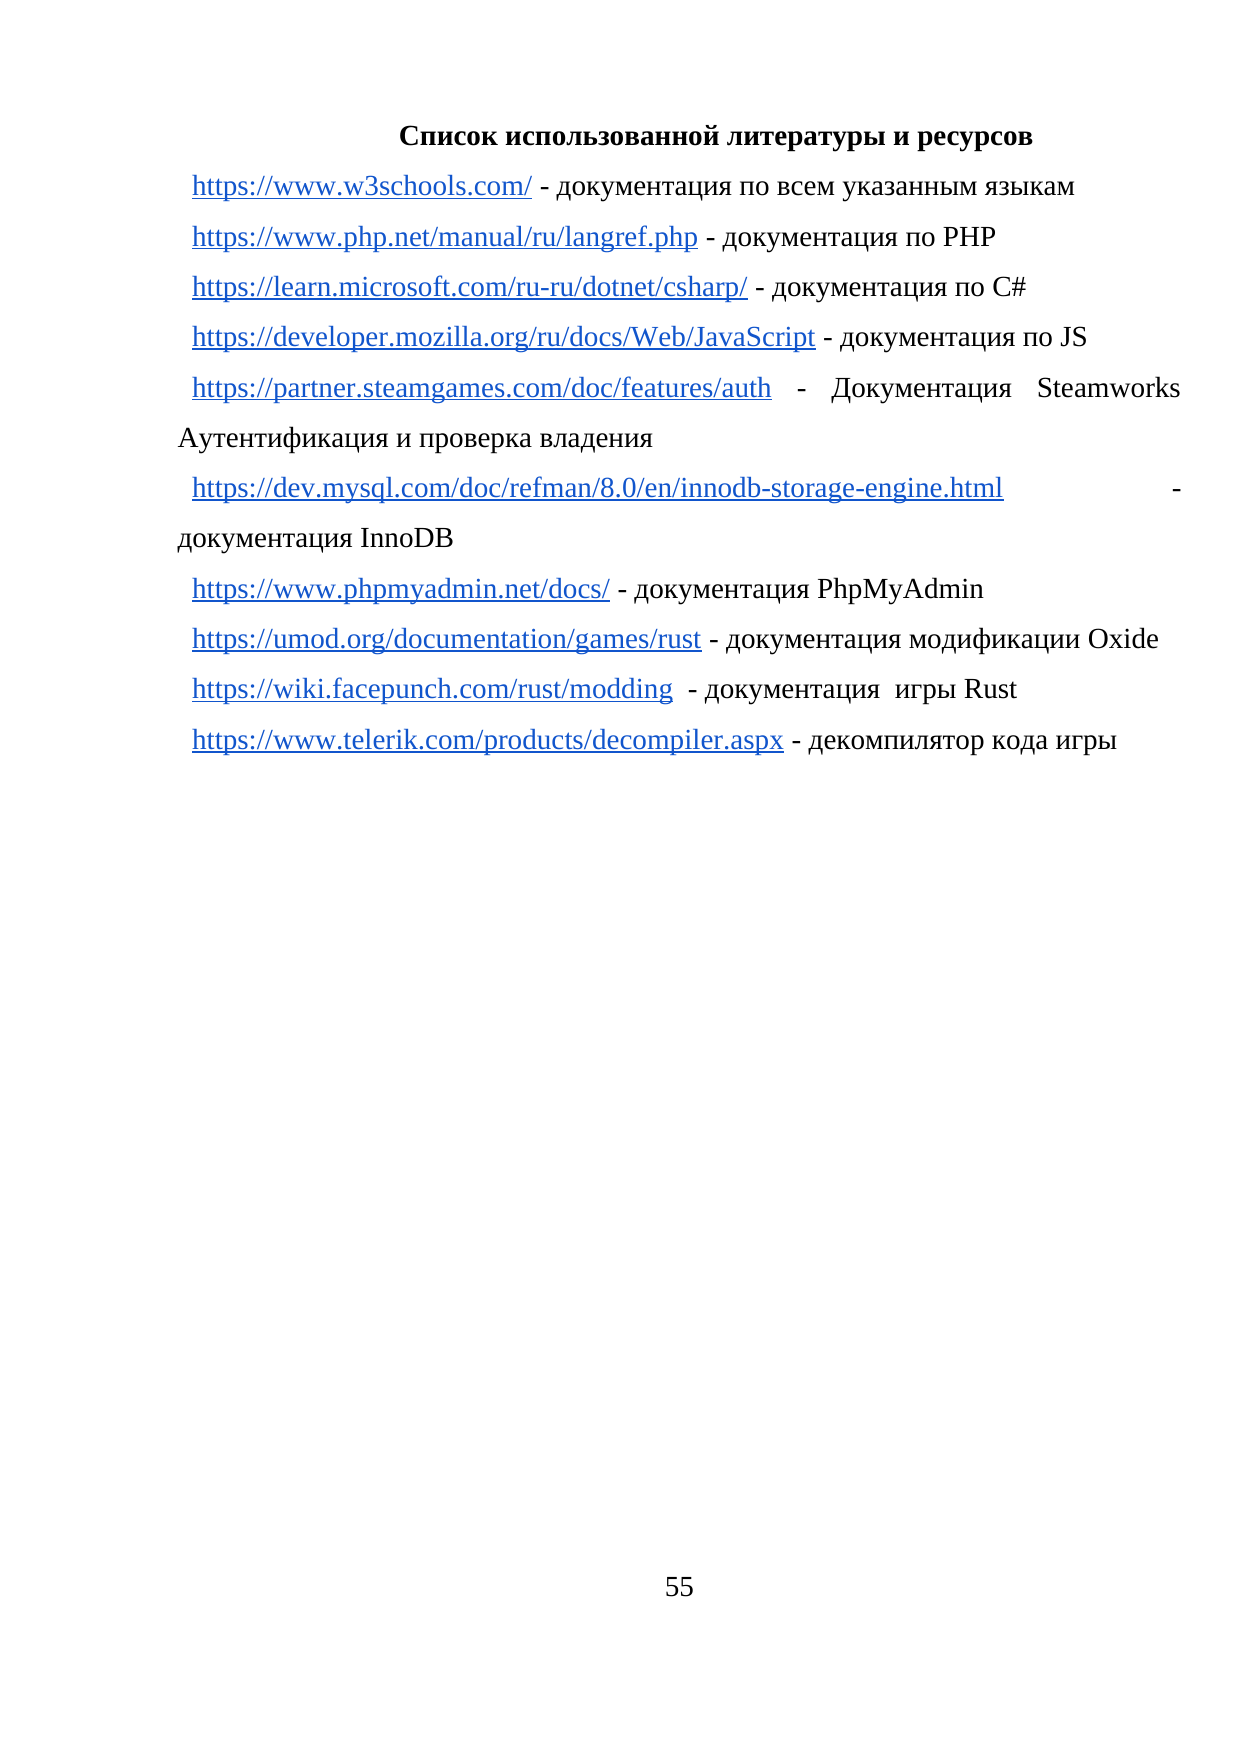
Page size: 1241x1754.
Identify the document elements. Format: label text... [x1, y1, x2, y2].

text https://www.w3schools.com/ - документация по всем указанным языкам [177, 168, 1181, 202]
text https://learn.microsoft.com/ru-ru/dotnet/csharp/ - документация по C# [177, 269, 1181, 303]
subtitle Список использованной литературы и ресурсов [177, 118, 1181, 152]
text https://umod.org/documentation/games/rust - документация модификации Oxide [177, 621, 1181, 655]
text https://dev.mysql.com/doc/refman/8.0/en/innodb-storage-engine.html - документация InnoDB [177, 470, 1181, 554]
text https://wiki.facepunch.com/rust/modding - документация игры Rust [177, 672, 1181, 705]
text https://www.telerik.com/products/decompiler.aspx - декомпилятор кода игры [177, 722, 1181, 755]
text https://partner.steamgames.com/doc/features/auth - Документация Steamworks Аутентификация и проверка владения [177, 370, 1181, 453]
text https://www.phpmyadmin.net/docs/ - документация PhpMyAdmin [177, 571, 1181, 604]
text https://developer.mozilla.org/ru/docs/Web/JavaScript - документация по JS [177, 319, 1181, 353]
text https://www.php.net/manual/ru/langref.php - документация по PHP [177, 219, 1181, 252]
